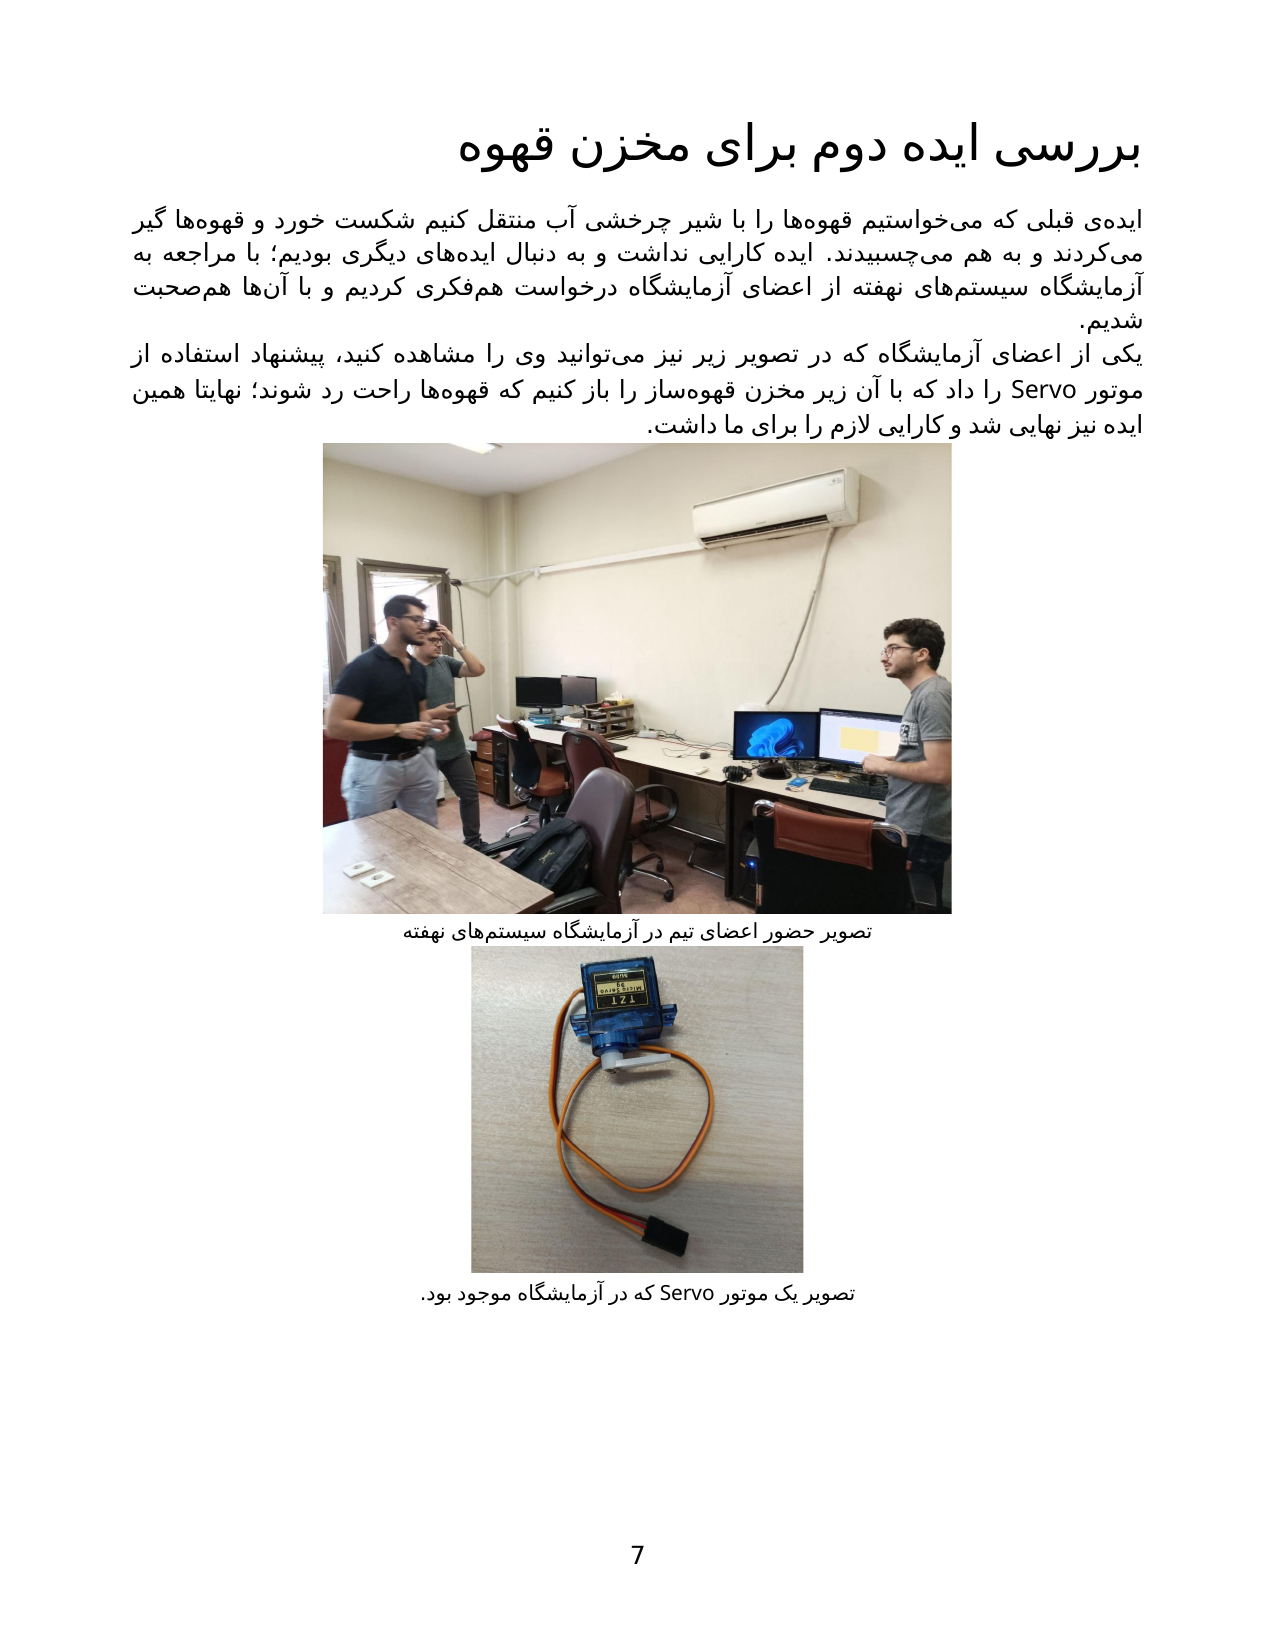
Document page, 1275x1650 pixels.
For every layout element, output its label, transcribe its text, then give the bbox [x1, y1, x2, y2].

text تصویر یک موتور Servo که در آزمایشگاه موجود بود. [131, 1278, 1144, 1306]
picture [322, 443, 952, 914]
text ایده‌ی قبلی که می‌خواستیم قهوه‌ها را با شیر چرخشی آب منتقل کنیم شکست خورد و قهوه‌ها گیر می‌کردند و به هم می‌چسبیدند. ایده کارایی نداشت و به دنبال ایده‌های دیگری بودیم؛ با مراجعه به آزمایشگاه سیستم‌های نهفته از اعضای آزمایشگاه درخواست هم‌فکری کردیم و با آن‌ها هم‌صحبت شدیم. [131, 205, 1144, 334]
text تصویر حضور اعضای تیم در آزمایشگاه سیستم‌های نهفته [131, 919, 1144, 943]
text یکی از اعضای آزمایشگاه که در تصویر زیر نیز می‌توانید وی را مشاهده کنید، پیشنهاد استفاده از موتور Servo را داد که با آن زیر مخزن قهوه‌ساز را باز کنیم که قهوه‌ها راحت رد شوند؛ نهایتا همین ایده نیز نهایی شد و کارایی لازم را برای ما داشت. [131, 339, 1144, 439]
picture [471, 946, 804, 1273]
subtitle بررسی ایده دوم برای مخزن قهوه [131, 113, 1144, 171]
